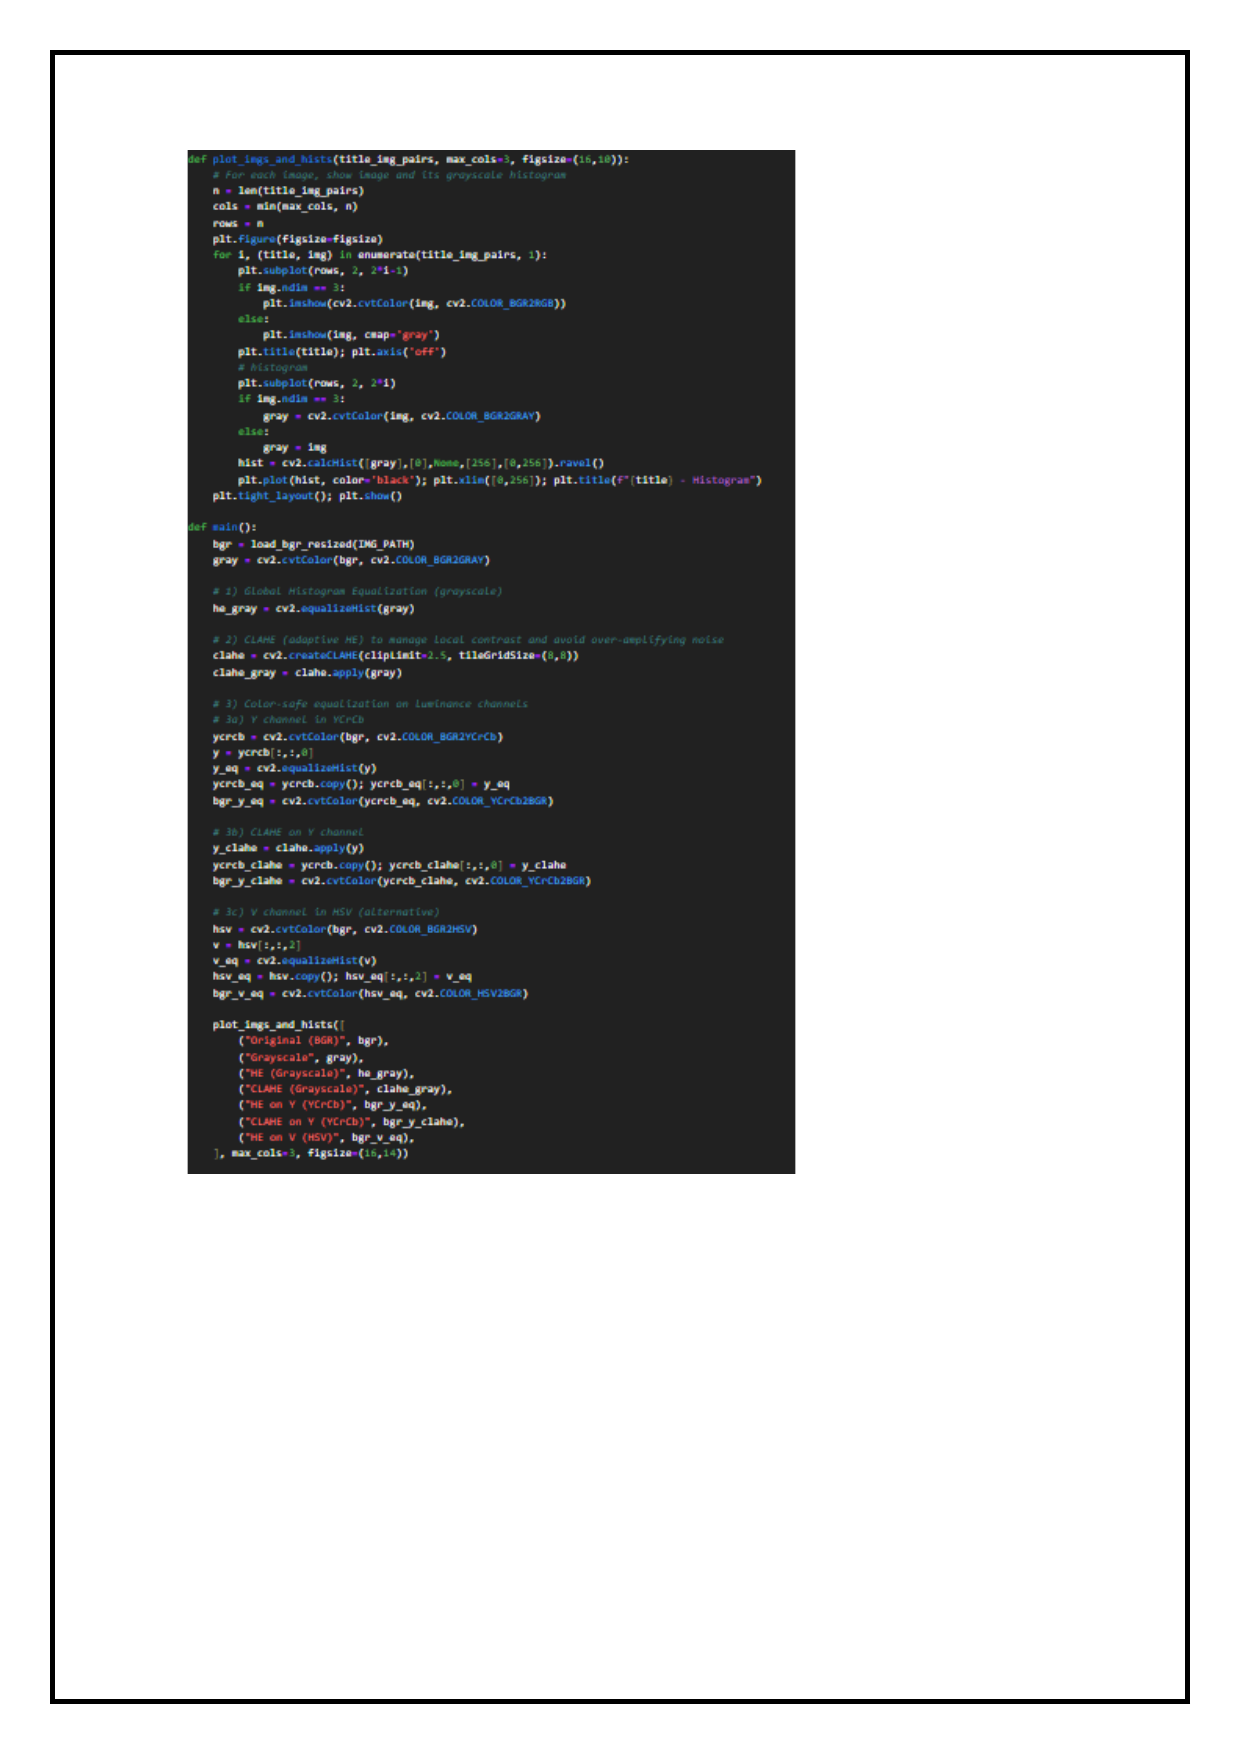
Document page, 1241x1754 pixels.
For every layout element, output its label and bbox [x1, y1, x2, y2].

picture [187, 150, 796, 1174]
